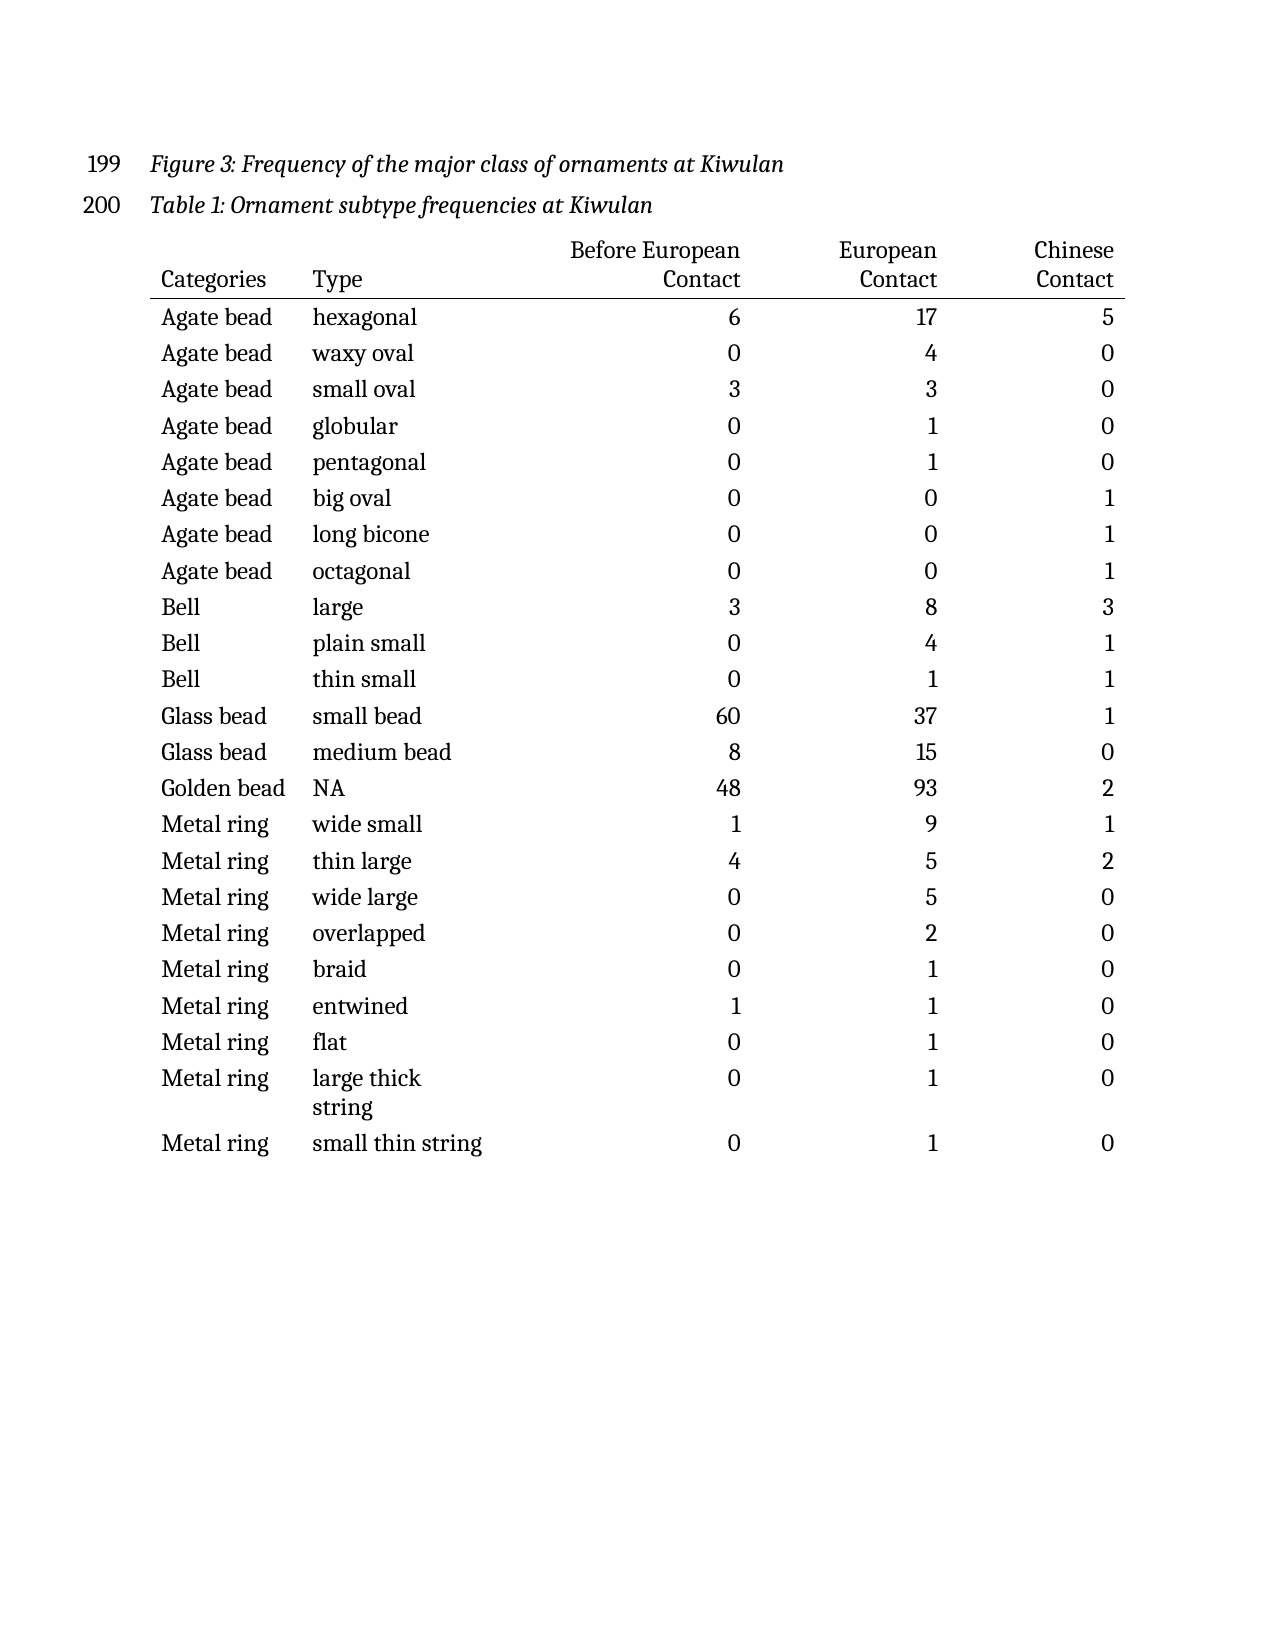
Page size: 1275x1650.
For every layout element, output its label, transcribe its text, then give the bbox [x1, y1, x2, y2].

table_cell 93 [752, 770, 948, 807]
table_cell 0 [493, 625, 752, 662]
table_cell 5 [948, 299, 1125, 335]
table_header Before European Contact [493, 233, 752, 297]
table_cell 1 [752, 952, 948, 988]
table_cell Metal ring [150, 1125, 301, 1162]
table_cell Bell [150, 625, 301, 662]
table_cell 0 [948, 879, 1125, 915]
table_cell 0 [948, 444, 1125, 480]
table_cell 0 [493, 879, 752, 915]
table_cell 5 [752, 843, 948, 879]
table_cell braid [301, 952, 493, 988]
table_cell 1 [948, 662, 1125, 698]
table_cell 8 [493, 734, 752, 770]
table_cell 1 [493, 988, 752, 1024]
table_cell flat [301, 1024, 493, 1060]
table_cell 1 [948, 553, 1125, 589]
table_cell 3 [493, 589, 752, 625]
table_cell Agate bead [150, 517, 301, 553]
table_cell Golden bead [150, 770, 301, 807]
table_cell plain small [301, 625, 493, 662]
table_cell 0 [948, 1024, 1125, 1060]
table_cell 1 [948, 698, 1125, 734]
table_cell 4 [493, 843, 752, 879]
table_cell 1 [752, 408, 948, 444]
table_cell 0 [493, 444, 752, 480]
table_cell 1 [493, 807, 752, 843]
table_cell Metal ring [150, 843, 301, 879]
table_header European Contact [752, 233, 948, 297]
table_cell 0 [493, 408, 752, 444]
table_cell small bead [301, 698, 493, 734]
table_cell Agate bead [150, 553, 301, 589]
table_cell 0 [752, 553, 948, 589]
table_cell Metal ring [150, 879, 301, 915]
table_cell 2 [948, 770, 1125, 807]
table_cell 2 [752, 915, 948, 952]
table_cell 60 [493, 698, 752, 734]
table_cell 0 [948, 1125, 1125, 1162]
table_cell 0 [493, 1060, 752, 1125]
table_cell 0 [493, 662, 752, 698]
table_cell 1 [752, 662, 948, 698]
table_cell 0 [948, 915, 1125, 952]
table_cell overlapped [301, 915, 493, 952]
table_cell Metal ring [150, 1060, 301, 1125]
table_cell hexagonal [301, 299, 493, 335]
table_cell Agate bead [150, 299, 301, 335]
table_cell 0 [948, 734, 1125, 770]
table_cell 0 [493, 915, 752, 952]
table_cell 0 [752, 480, 948, 517]
table_cell NA [301, 770, 493, 807]
table_cell Agate bead [150, 335, 301, 372]
table_cell Metal ring [150, 915, 301, 952]
table_cell Metal ring [150, 1024, 301, 1060]
table_cell 3 [493, 372, 752, 408]
table_cell 0 [948, 408, 1125, 444]
table_cell thin large [301, 843, 493, 879]
table_cell Glass bead [150, 698, 301, 734]
table_cell Metal ring [150, 988, 301, 1024]
text Table 1: Ornament subtype frequencies at Kiwulan [150, 191, 1125, 220]
table_cell 0 [948, 952, 1125, 988]
table_cell 0 [948, 988, 1125, 1024]
table_cell 0 [948, 335, 1125, 372]
table_cell Metal ring [150, 807, 301, 843]
table_cell 1 [752, 1125, 948, 1162]
table_cell 15 [752, 734, 948, 770]
table_cell 0 [493, 1024, 752, 1060]
table_cell large thick string [301, 1060, 493, 1125]
table_header Categories [150, 233, 301, 297]
table_cell 3 [948, 589, 1125, 625]
table_cell 6 [493, 299, 752, 335]
table_cell 1 [948, 480, 1125, 517]
table_cell globular [301, 408, 493, 444]
table_cell Agate bead [150, 444, 301, 480]
table_cell 1 [752, 988, 948, 1024]
table_cell waxy oval [301, 335, 493, 372]
table_cell 9 [752, 807, 948, 843]
table_cell 4 [752, 625, 948, 662]
table_cell 5 [752, 879, 948, 915]
table_cell wide small [301, 807, 493, 843]
table_cell entwined [301, 988, 493, 1024]
table_cell 0 [493, 517, 752, 553]
table_cell 0 [493, 553, 752, 589]
table_cell 3 [752, 372, 948, 408]
table_cell long bicone [301, 517, 493, 553]
table_cell Bell [150, 589, 301, 625]
table_cell 1 [948, 807, 1125, 843]
table_cell Glass bead [150, 734, 301, 770]
table_cell small thin string [301, 1125, 493, 1162]
table_cell wide large [301, 879, 493, 915]
table_cell 0 [948, 1060, 1125, 1125]
table_cell 0 [493, 952, 752, 988]
text Figure 3: Frequency of the major class of ornaments at Kiwulan [150, 150, 1125, 179]
table_cell Metal ring [150, 952, 301, 988]
table_cell 0 [493, 335, 752, 372]
table_header Chinese Contact [948, 233, 1125, 297]
table_cell 48 [493, 770, 752, 807]
table_cell 1 [752, 1060, 948, 1125]
table_cell thin small [301, 662, 493, 698]
table_cell 0 [948, 372, 1125, 408]
table_cell 1 [752, 1024, 948, 1060]
table_cell medium bead [301, 734, 493, 770]
table_cell 1 [948, 517, 1125, 553]
table_cell 0 [752, 517, 948, 553]
table_cell Agate bead [150, 408, 301, 444]
table_cell 0 [493, 1125, 752, 1162]
table_cell large [301, 589, 493, 625]
table_cell Agate bead [150, 480, 301, 517]
table_cell Agate bead [150, 372, 301, 408]
table_cell pentagonal [301, 444, 493, 480]
table_cell small oval [301, 372, 493, 408]
table_cell Bell [150, 662, 301, 698]
table_cell 37 [752, 698, 948, 734]
table_cell 17 [752, 299, 948, 335]
table_cell 2 [948, 843, 1125, 879]
table_header Type [301, 233, 493, 297]
table_cell octagonal [301, 553, 493, 589]
table_cell 8 [752, 589, 948, 625]
table_cell 1 [752, 444, 948, 480]
table_cell big oval [301, 480, 493, 517]
table_cell 0 [493, 480, 752, 517]
table_cell 1 [948, 625, 1125, 662]
table_cell 4 [752, 335, 948, 372]
